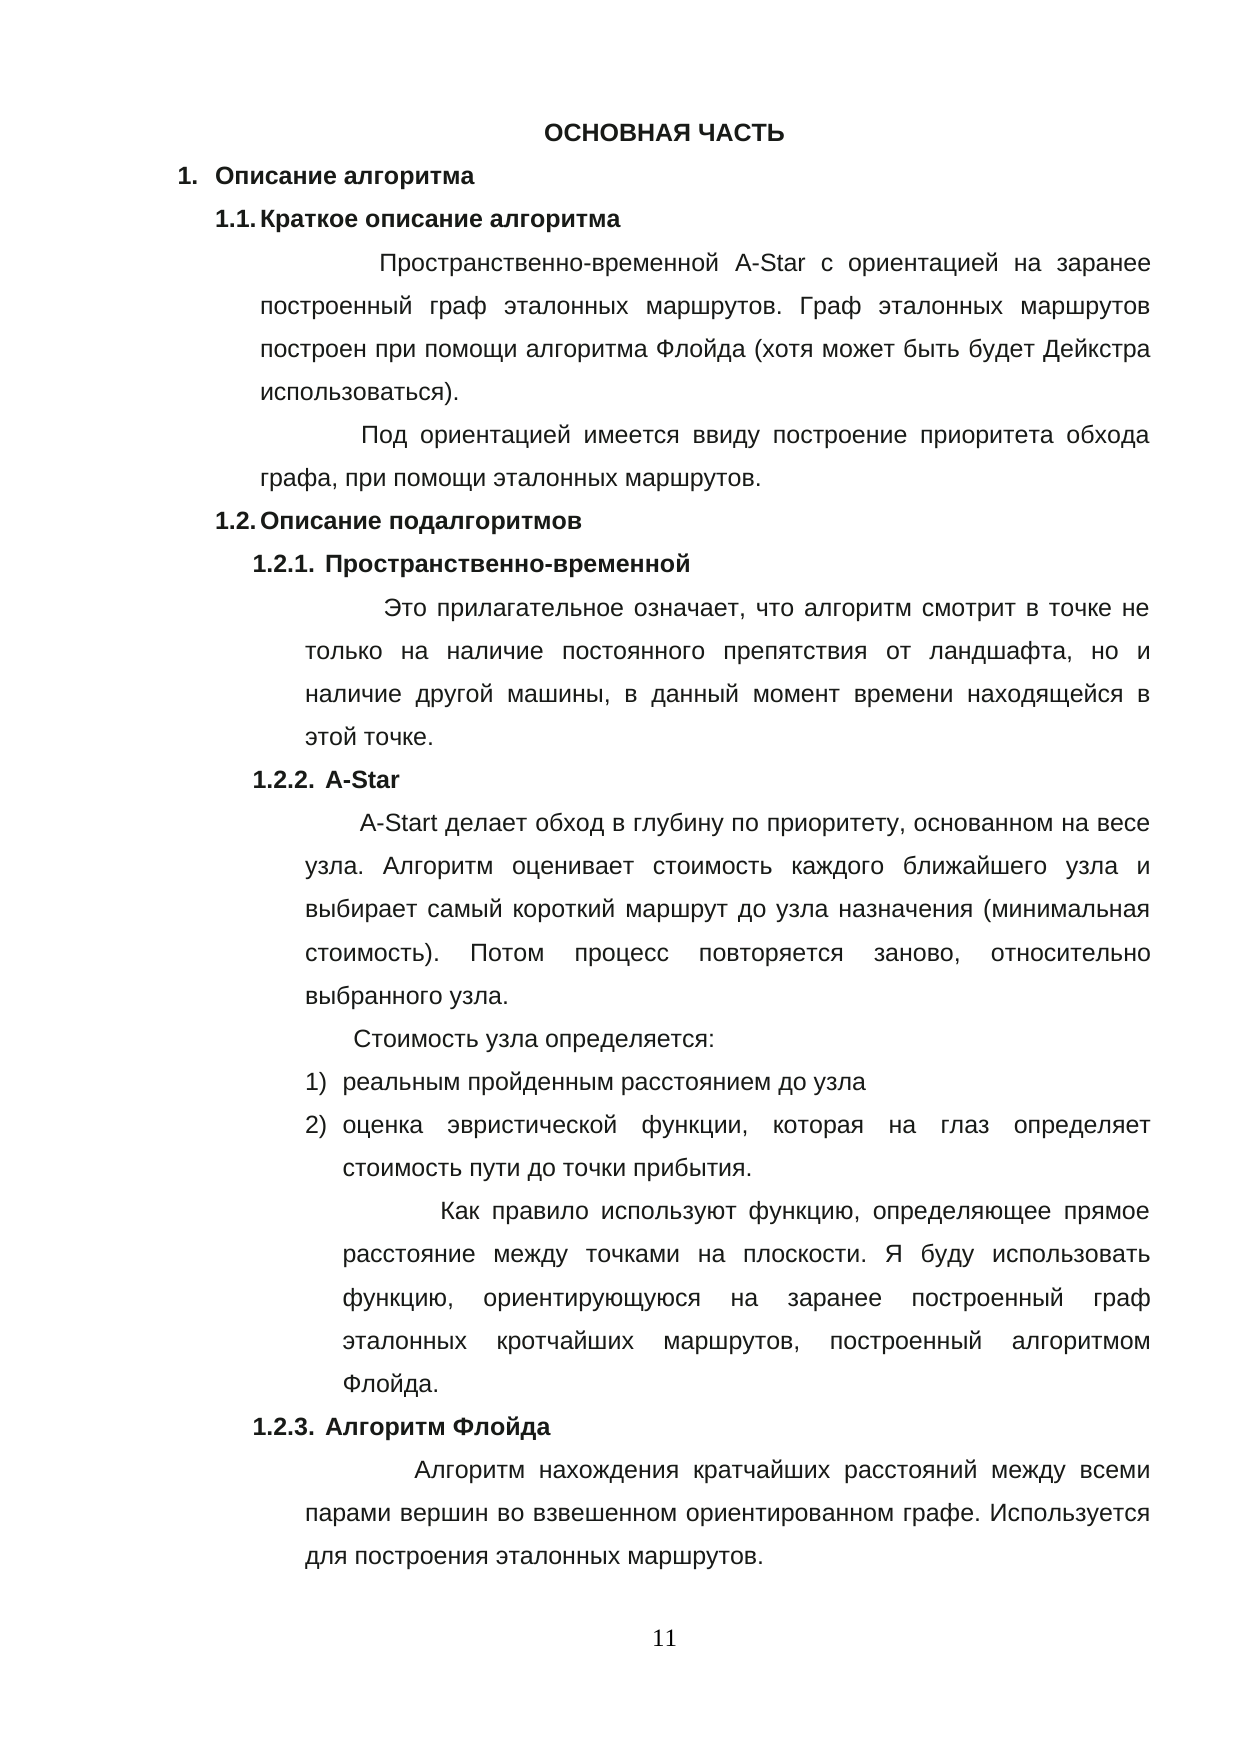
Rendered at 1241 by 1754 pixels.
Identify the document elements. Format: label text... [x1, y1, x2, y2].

list A-Start делает обход в глубину по приоритету, основанном на весе узла. Алгоритм оценивает стоимость каждого ближайшего узла и выбирает самый короткий маршрут до узла назначения (минимальная стоимость). Потом процесс повторяется заново, относительно выбранного узла. [305, 808, 1152, 1009]
text ОСНОВНАЯ ЧАСТЬ [177, 118, 1152, 147]
list Алгоритм нахождения кратчайших расстояний между всеми парами вершин во взвешенном ориентированном графе. Используется для построения эталонных маршрутов. [305, 1455, 1152, 1570]
list оценка эвристической функции, которая на глаз определяет стоимость пути до точки прибытия. [305, 1110, 1152, 1182]
list Описание подалгоритмов [215, 506, 1152, 535]
list Описание алгоритма [177, 161, 1152, 190]
list реальным пройденным расстоянием до узла [305, 1067, 1152, 1096]
list Пространственно-временной A-Star с ориентацией на заранее построенный граф эталонных маршрутов. Граф эталонных маршрутов построен при помощи алгоритма Флойда (хотя может быть будет Дейкстра использоваться). [260, 247, 1152, 406]
list Как правило используют функцию, определяющее прямое расстояние между точками на плоскости. Я буду использовать функцию, ориентирующуюся на заранее построенный граф эталонных кротчайших маршрутов, построенный алгоритмом Флойда. [342, 1196, 1152, 1397]
list Под ориентацией имеется ввиду построение приоритета обхода графа, при помощи эталонных маршрутов. [260, 420, 1152, 492]
list Пространственно-временной [252, 549, 1152, 578]
list Краткое описание алгоритма [215, 204, 1152, 233]
list Это прилагательное означает, что алгоритм смотрит в точке не только на наличие постоянного препятствия от ландшафта, но и наличие другой машины, в данный момент времени находящейся в этой точке. [305, 592, 1152, 751]
list A-Star [252, 765, 1152, 794]
list Алгоритм Флойда [252, 1412, 1152, 1441]
list Стоимость узла определяется: [305, 1024, 1152, 1052]
